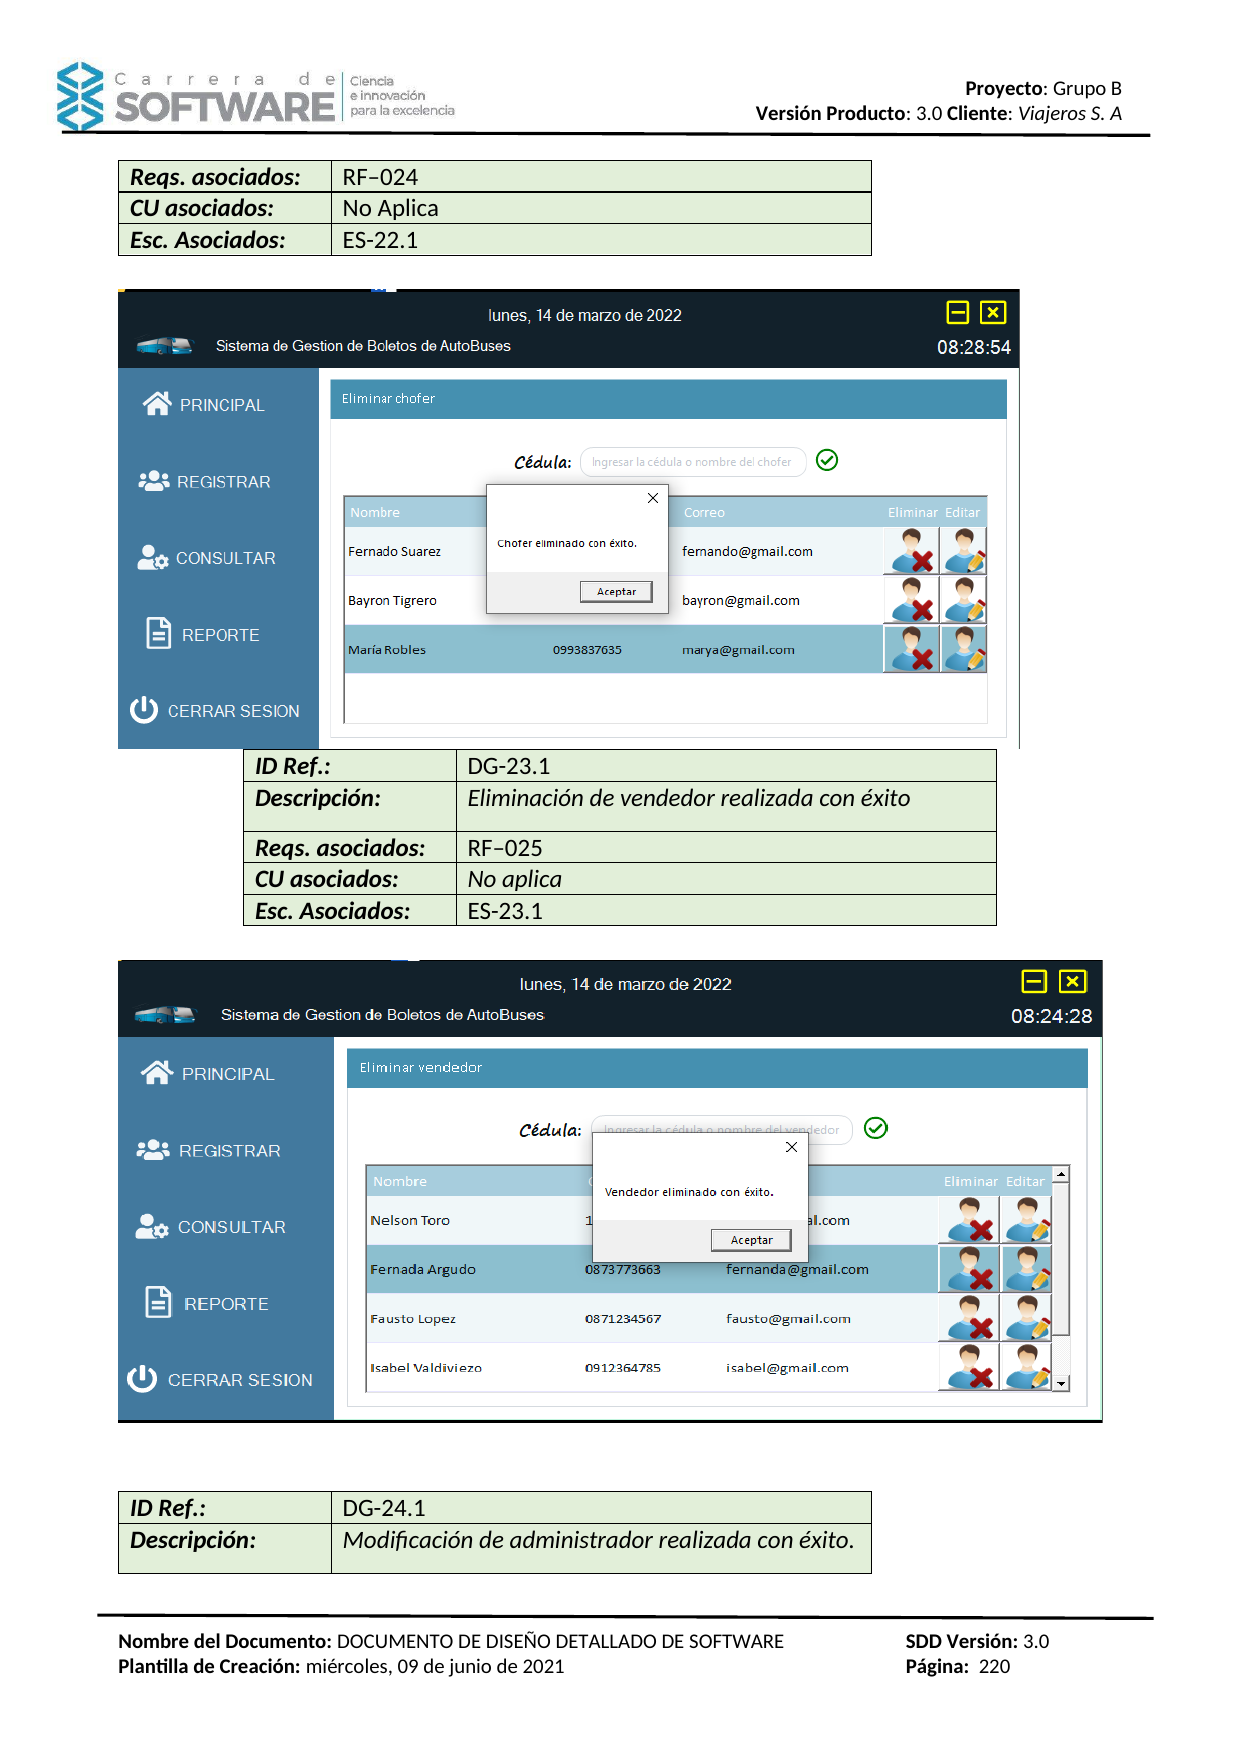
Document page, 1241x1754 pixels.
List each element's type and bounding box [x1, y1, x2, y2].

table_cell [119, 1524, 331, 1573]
picture [118, 289, 1020, 749]
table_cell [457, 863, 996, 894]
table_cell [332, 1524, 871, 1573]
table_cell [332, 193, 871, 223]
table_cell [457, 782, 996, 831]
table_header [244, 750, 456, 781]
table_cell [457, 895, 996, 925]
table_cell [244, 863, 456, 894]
picture [118, 960, 1103, 1423]
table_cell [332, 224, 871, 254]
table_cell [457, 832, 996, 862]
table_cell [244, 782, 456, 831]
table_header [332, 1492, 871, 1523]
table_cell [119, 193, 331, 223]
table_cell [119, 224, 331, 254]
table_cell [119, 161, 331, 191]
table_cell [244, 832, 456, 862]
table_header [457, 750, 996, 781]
picture [46, 46, 461, 154]
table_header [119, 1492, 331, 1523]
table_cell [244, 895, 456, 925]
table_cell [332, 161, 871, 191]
